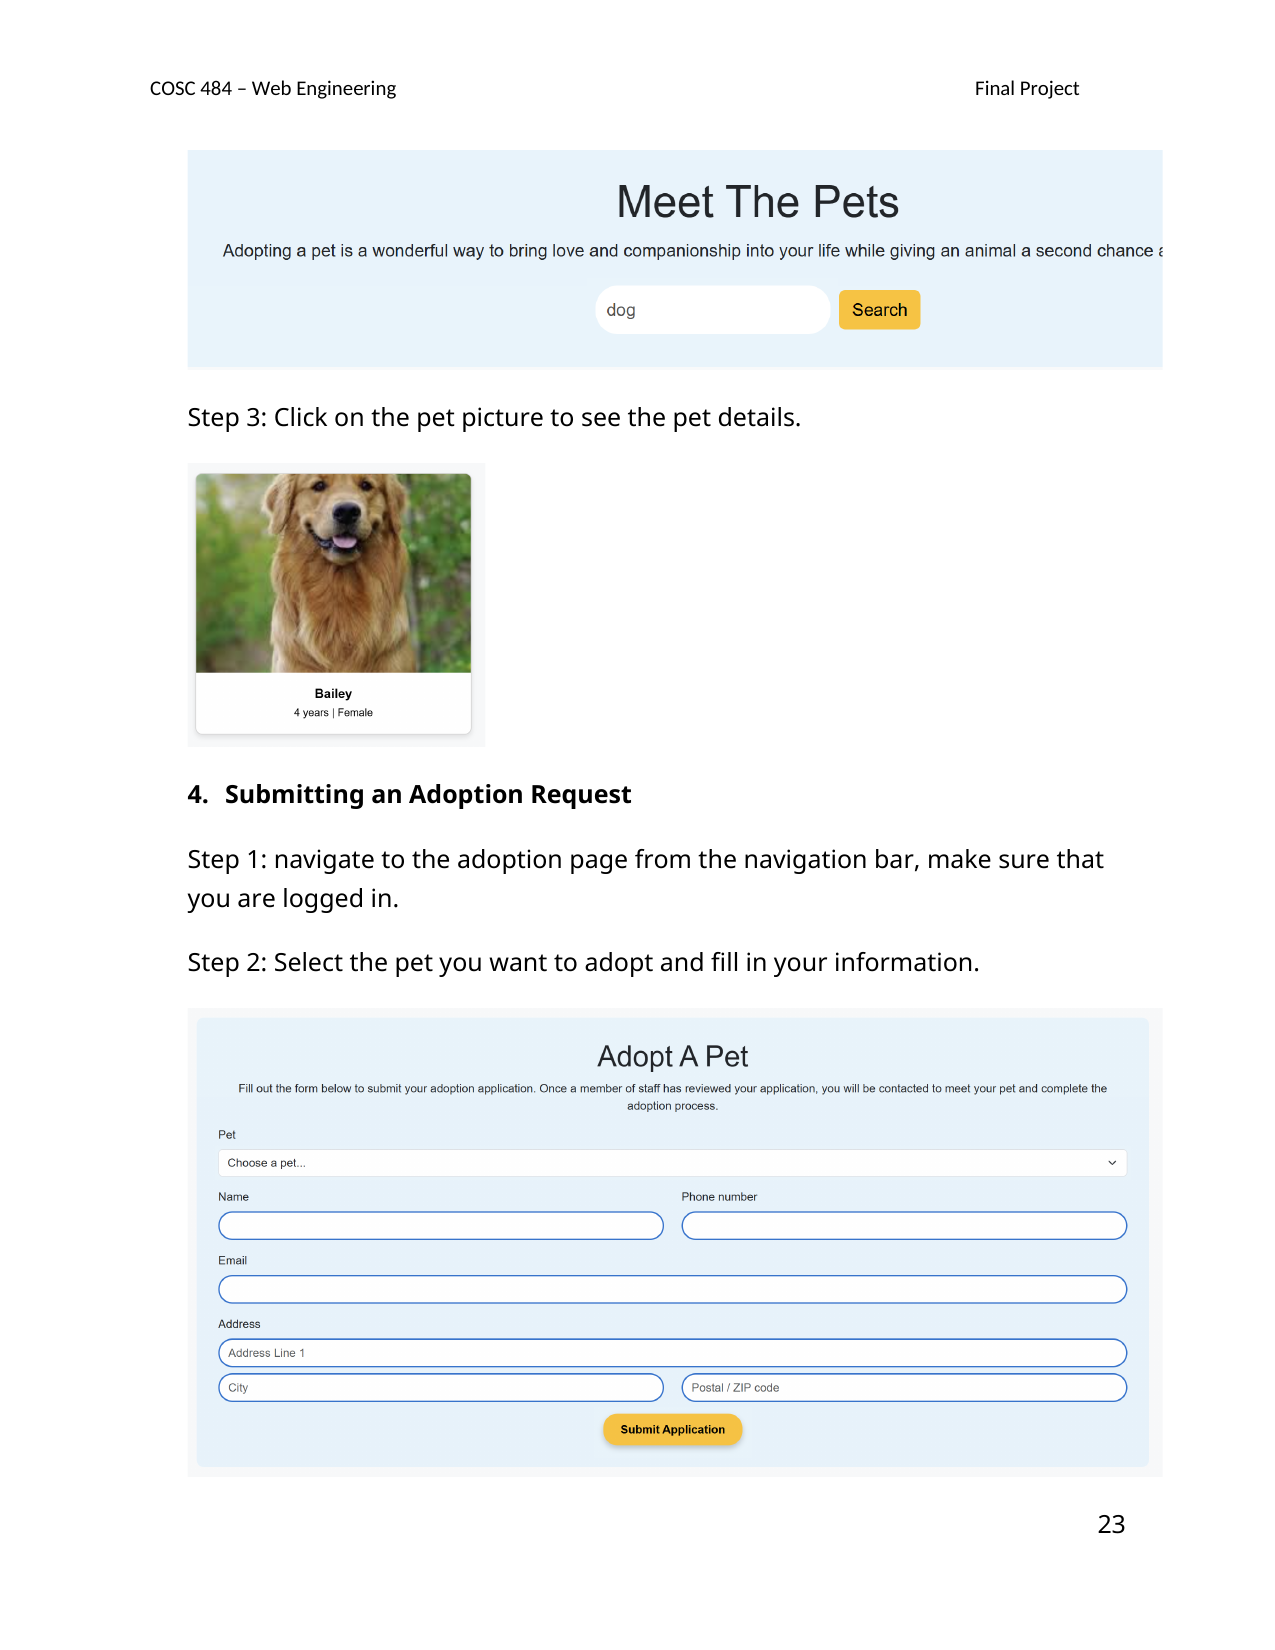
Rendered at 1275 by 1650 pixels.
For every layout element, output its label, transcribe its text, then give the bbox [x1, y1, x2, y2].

text Step 2: Select the pet you want to adopt and fill in your information. [187, 945, 1125, 979]
picture [187, 150, 1163, 370]
text Step 1: navigate to the adoption page from the navigation bar, make sure that you are logged in. [187, 841, 1125, 914]
picture [187, 1008, 1163, 1477]
text Step 3: Click on the pet picture to see the pet details. [187, 400, 1125, 434]
subtitle Submitting an Adoption Request [187, 777, 1125, 811]
picture [187, 463, 486, 747]
